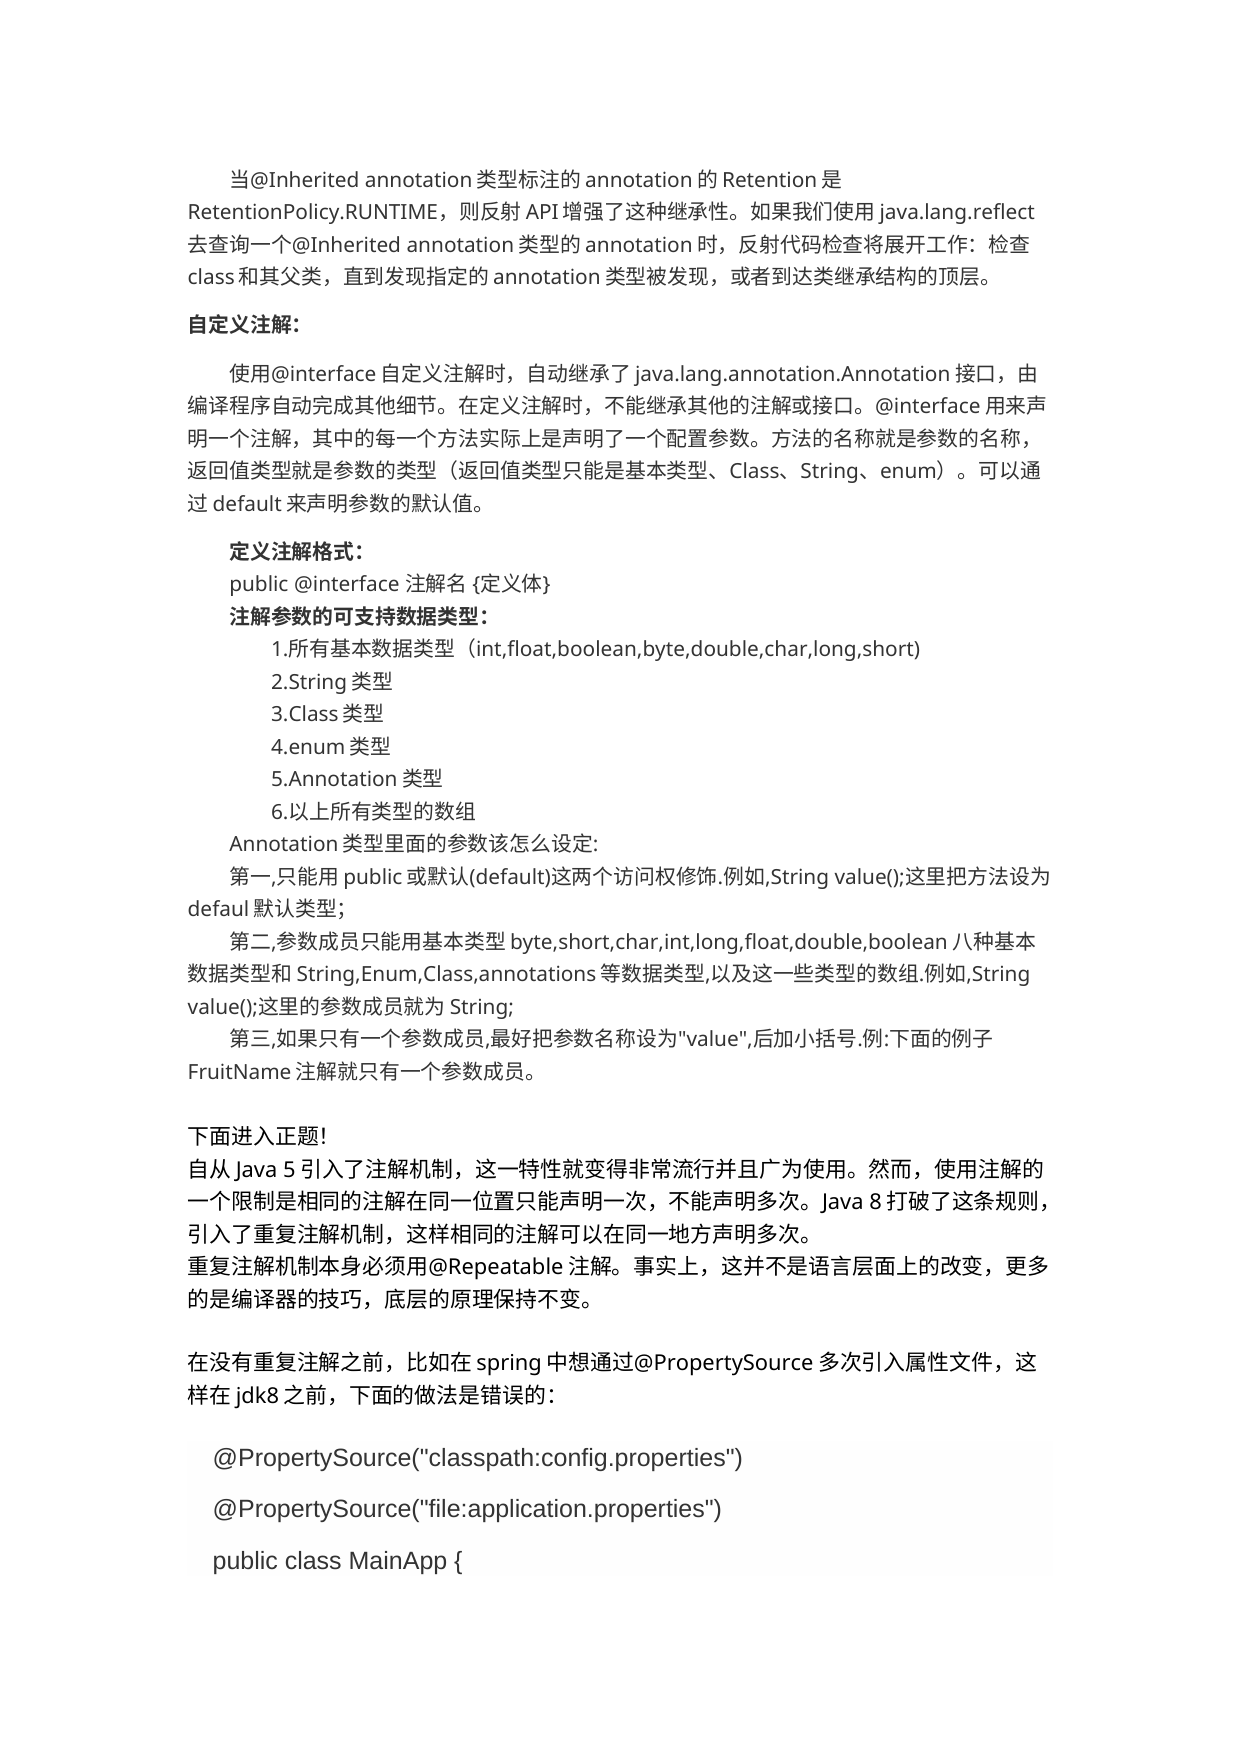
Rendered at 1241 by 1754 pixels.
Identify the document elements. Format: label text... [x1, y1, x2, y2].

text @PropertySource("file:application.properties") [187, 1493, 1053, 1525]
text 下面进入正题！ [187, 1119, 1053, 1151]
text 重复注解机制本身必须用@Repeatable注解。事实上，这并不是语言层面上的改变，更多的是编译器的技巧，底层的原理保持不变。 [187, 1249, 1053, 1314]
text 自定义注解： [187, 308, 1053, 340]
text public class MainApp { [187, 1544, 1053, 1576]
text @PropertySource("classpath:config.properties") [187, 1441, 1053, 1474]
text 定义注解格式： public @interface 注解名 {定义体} [187, 534, 1053, 599]
text 注解参数的可支持数据类型： [187, 599, 1053, 631]
text 1.所有基本数据类型（int,float,boolean,byte,double,char,long,short) 2.String类型 3.Class类型 4.enum类型 5.Annotation类型 6.以上所有类型的数组 [187, 631, 1053, 826]
text Annotation类型里面的参数该怎么设定: 第一,只能用public或默认(default)这两个访问权修饰.例如,String value();这里把方法设为defaul默认类型； 第二,参数成员只能用基本类型byte,short,char,int,long,float,double,boolean八种基本数据类型和 String,Enum,Class,annotations等数据类型,以及这一些类型的数组.例如,String value();这里的参数成员就为String; 第三,如果只有一个参数成员,最好把参数名称设为"value",后加小括号.例:下面的例子FruitName注解就只有一个参数成员。 [187, 826, 1053, 1086]
text 自从Java 5引入了注解机制，这一特性就变得非常流行并且广为使用。然而，使用注解的一个限制是相同的注解在同一位置只能声明一次，不能声明多次。Java 8打破了这条规则，引入了重复注解机制，这样相同的注解可以在同一地方声明多次。 [187, 1151, 1053, 1249]
text 当@Inherited annotation类型标注的annotation的Retention是RetentionPolicy.RUNTIME，则反射API增强了这种继承性。如果我们使用java.lang.reflect去查询一个@Inherited annotation类型的annotation时，反射代码检查将展开工作：检查class和其父类，直到发现指定的annotation类型被发现，或者到达类继承结构的顶层。 [187, 162, 1053, 292]
text 使用@interface自定义注解时，自动继承了java.lang.annotation.Annotation接口，由编译程序自动完成其他细节。在定义注解时，不能继承其他的注解或接口。@interface用来声明一个注解，其中的每一个方法实际上是声明了一个配置参数。方法的名称就是参数的名称，返回值类型就是参数的类型（返回值类型只能是基本类型、Class、String、enum）。可以通过default来声明参数的默认值。 [187, 356, 1053, 518]
text 在没有重复注解之前，比如在spring中想通过@PropertySource多次引入属性文件，这样在jdk8之前，下面的做法是错误的： [187, 1345, 1053, 1410]
